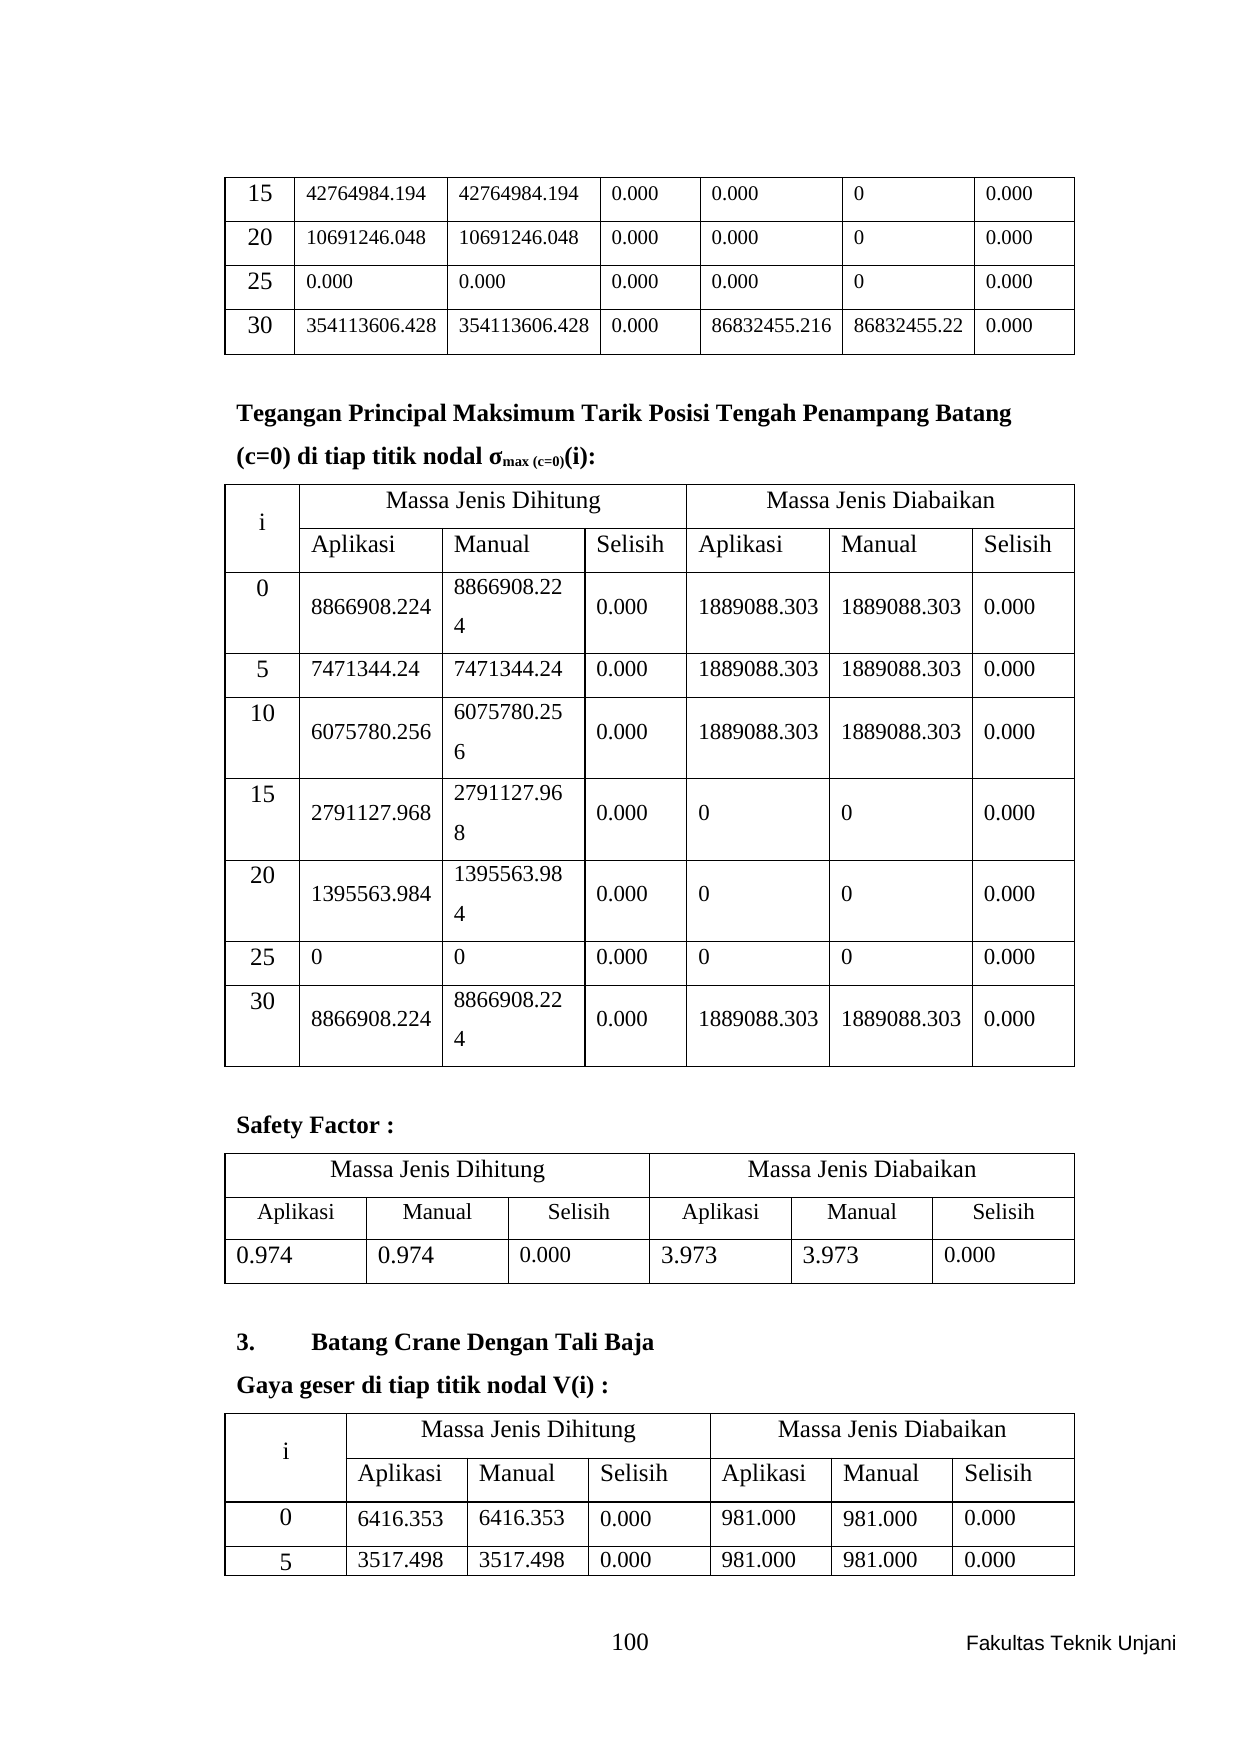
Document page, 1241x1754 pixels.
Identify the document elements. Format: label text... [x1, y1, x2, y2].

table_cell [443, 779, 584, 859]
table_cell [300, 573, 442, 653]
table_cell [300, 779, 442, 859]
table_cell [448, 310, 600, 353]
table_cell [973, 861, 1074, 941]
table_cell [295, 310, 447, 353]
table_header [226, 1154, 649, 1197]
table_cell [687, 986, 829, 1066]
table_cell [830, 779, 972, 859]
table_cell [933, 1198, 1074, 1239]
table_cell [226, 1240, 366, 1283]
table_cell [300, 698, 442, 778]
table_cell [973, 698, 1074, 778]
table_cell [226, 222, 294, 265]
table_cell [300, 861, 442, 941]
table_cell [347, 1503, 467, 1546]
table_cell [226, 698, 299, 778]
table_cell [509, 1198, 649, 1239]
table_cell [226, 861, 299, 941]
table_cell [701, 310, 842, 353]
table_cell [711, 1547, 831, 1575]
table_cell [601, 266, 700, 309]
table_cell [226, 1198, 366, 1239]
text Tegangan Principal Maksimum Tarik Posisi Tengah Penampang Batang (c=0) di tiap titik nodal σmax (c=0)(i): [236, 398, 1063, 469]
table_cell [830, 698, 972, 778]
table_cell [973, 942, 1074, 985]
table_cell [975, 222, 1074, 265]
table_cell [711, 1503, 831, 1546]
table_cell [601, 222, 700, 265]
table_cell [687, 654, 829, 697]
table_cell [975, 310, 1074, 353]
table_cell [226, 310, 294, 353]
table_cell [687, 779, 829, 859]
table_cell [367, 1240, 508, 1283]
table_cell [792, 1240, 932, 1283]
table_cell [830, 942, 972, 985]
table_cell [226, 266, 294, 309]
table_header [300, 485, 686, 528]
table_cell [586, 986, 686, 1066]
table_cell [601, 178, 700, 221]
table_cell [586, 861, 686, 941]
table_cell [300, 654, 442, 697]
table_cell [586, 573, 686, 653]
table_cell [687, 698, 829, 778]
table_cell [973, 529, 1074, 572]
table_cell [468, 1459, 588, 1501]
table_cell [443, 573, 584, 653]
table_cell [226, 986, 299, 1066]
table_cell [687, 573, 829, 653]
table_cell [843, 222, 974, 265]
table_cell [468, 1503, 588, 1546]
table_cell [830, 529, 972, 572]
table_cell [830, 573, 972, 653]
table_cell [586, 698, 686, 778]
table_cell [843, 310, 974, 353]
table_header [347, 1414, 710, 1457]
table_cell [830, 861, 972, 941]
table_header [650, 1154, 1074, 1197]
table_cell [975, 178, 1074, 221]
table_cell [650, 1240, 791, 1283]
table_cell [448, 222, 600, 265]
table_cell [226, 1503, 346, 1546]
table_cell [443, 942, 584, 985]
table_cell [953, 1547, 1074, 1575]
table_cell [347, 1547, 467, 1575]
text Safety Factor : [236, 1110, 1063, 1139]
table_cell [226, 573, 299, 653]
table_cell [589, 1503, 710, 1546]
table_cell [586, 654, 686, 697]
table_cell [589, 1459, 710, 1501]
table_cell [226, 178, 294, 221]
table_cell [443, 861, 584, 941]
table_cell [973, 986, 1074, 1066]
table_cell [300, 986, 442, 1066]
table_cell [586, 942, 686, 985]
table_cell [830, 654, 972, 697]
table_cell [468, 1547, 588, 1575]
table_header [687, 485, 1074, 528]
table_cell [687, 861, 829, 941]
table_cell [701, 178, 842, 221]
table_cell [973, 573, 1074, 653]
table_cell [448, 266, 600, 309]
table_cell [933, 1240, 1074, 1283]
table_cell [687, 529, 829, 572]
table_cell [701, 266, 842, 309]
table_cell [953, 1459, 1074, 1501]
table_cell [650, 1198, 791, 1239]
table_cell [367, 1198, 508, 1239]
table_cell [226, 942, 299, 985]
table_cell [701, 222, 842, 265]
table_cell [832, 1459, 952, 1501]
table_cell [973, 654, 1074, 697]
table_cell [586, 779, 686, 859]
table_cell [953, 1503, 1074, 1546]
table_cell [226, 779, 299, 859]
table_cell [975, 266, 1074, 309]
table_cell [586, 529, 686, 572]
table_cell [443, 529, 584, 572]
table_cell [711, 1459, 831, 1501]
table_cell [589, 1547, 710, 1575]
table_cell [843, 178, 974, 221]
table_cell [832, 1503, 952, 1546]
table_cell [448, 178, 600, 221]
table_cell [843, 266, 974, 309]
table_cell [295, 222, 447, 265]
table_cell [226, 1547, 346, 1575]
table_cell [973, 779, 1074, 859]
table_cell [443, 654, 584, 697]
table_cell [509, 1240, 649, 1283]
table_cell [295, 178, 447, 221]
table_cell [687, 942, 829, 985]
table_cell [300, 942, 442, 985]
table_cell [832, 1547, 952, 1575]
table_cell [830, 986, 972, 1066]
text Gaya geser di tiap titik nodal V(i) : [236, 1370, 1063, 1399]
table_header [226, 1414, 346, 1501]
subtitle 3. Batang Crane Dengan Tali Baja [236, 1327, 1063, 1356]
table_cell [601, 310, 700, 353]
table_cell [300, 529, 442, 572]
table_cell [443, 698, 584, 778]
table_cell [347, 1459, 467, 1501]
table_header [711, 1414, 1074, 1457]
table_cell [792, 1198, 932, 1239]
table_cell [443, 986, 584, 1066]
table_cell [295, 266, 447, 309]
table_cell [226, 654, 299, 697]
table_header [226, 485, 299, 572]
